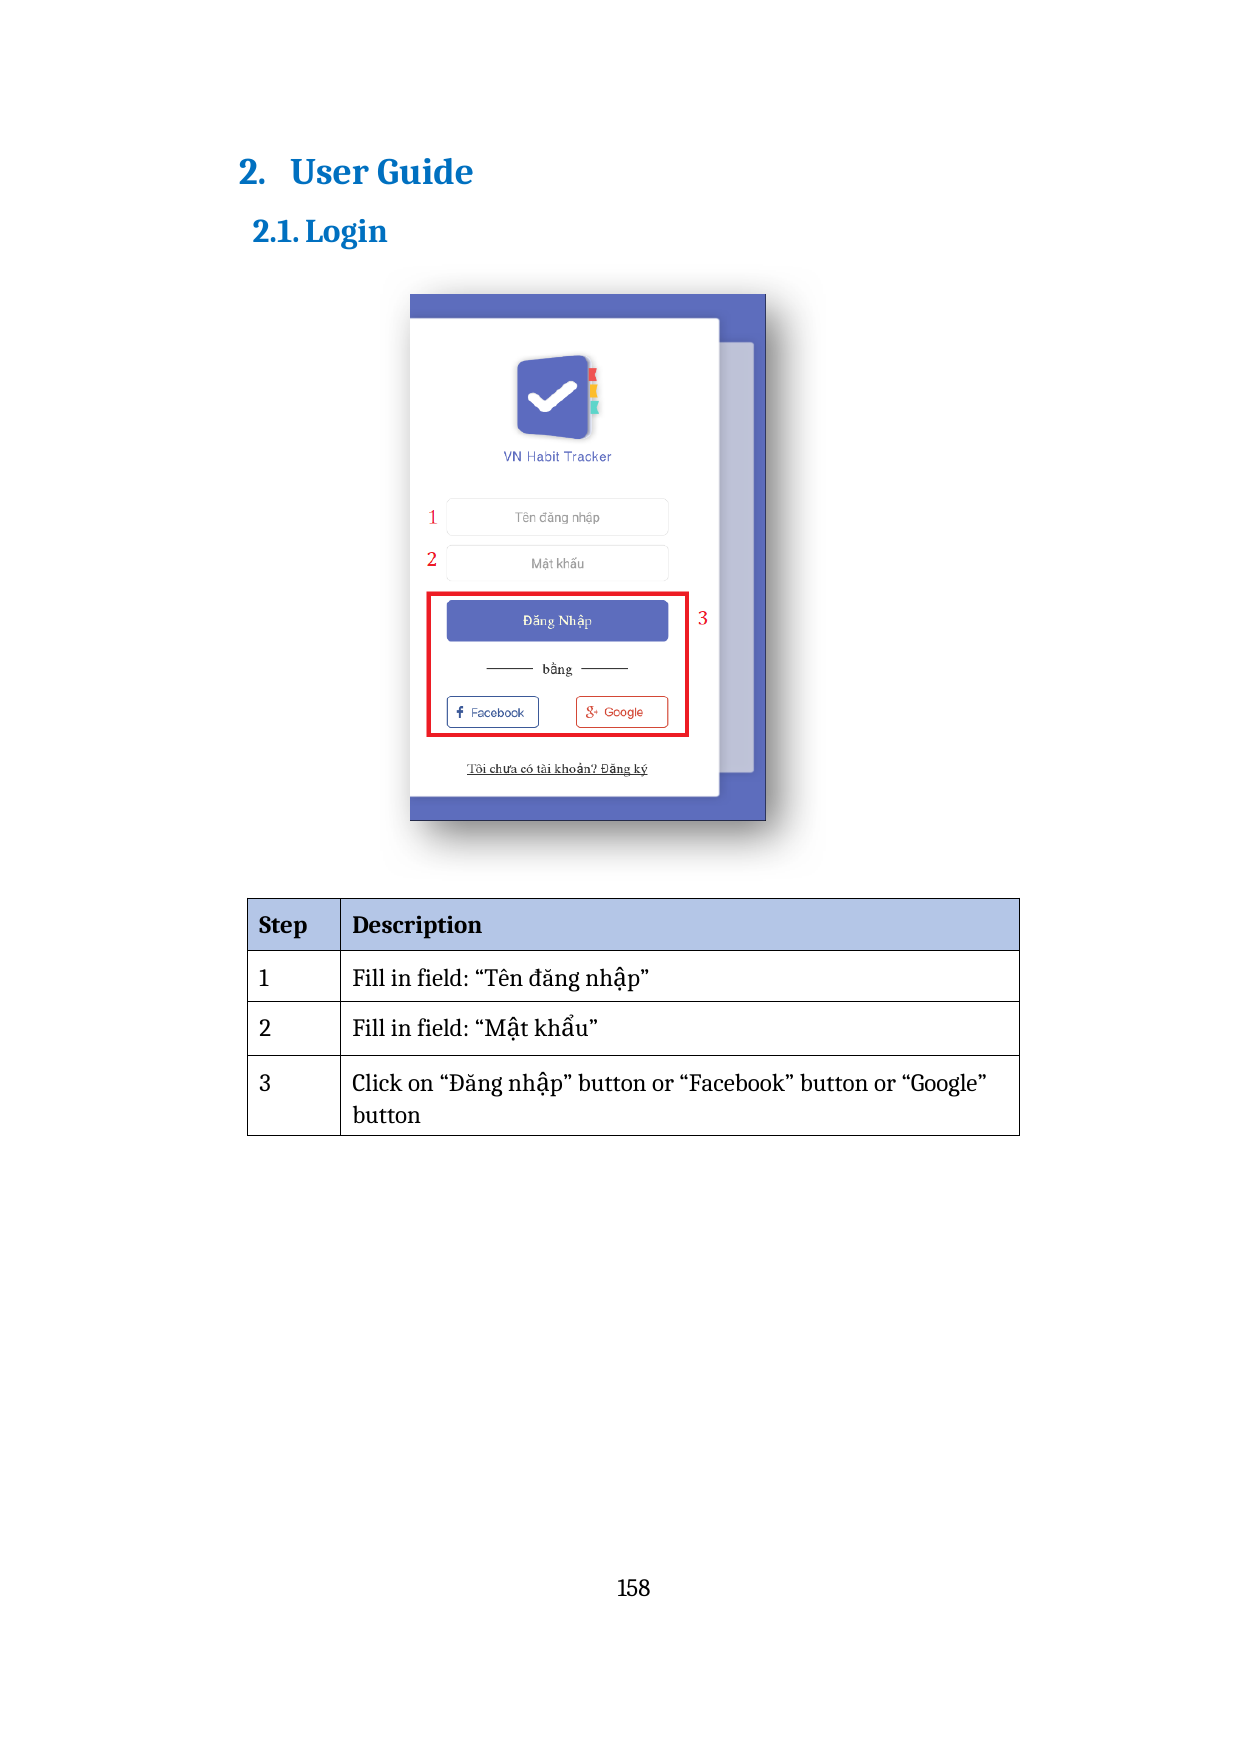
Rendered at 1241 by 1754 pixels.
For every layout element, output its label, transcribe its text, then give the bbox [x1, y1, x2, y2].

text User Guide [252, 151, 1090, 194]
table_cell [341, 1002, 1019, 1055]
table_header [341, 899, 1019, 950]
picture [410, 294, 766, 821]
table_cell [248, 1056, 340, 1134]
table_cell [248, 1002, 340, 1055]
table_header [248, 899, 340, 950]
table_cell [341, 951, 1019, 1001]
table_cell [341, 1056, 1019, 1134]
list Login [252, 213, 1090, 251]
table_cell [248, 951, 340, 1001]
